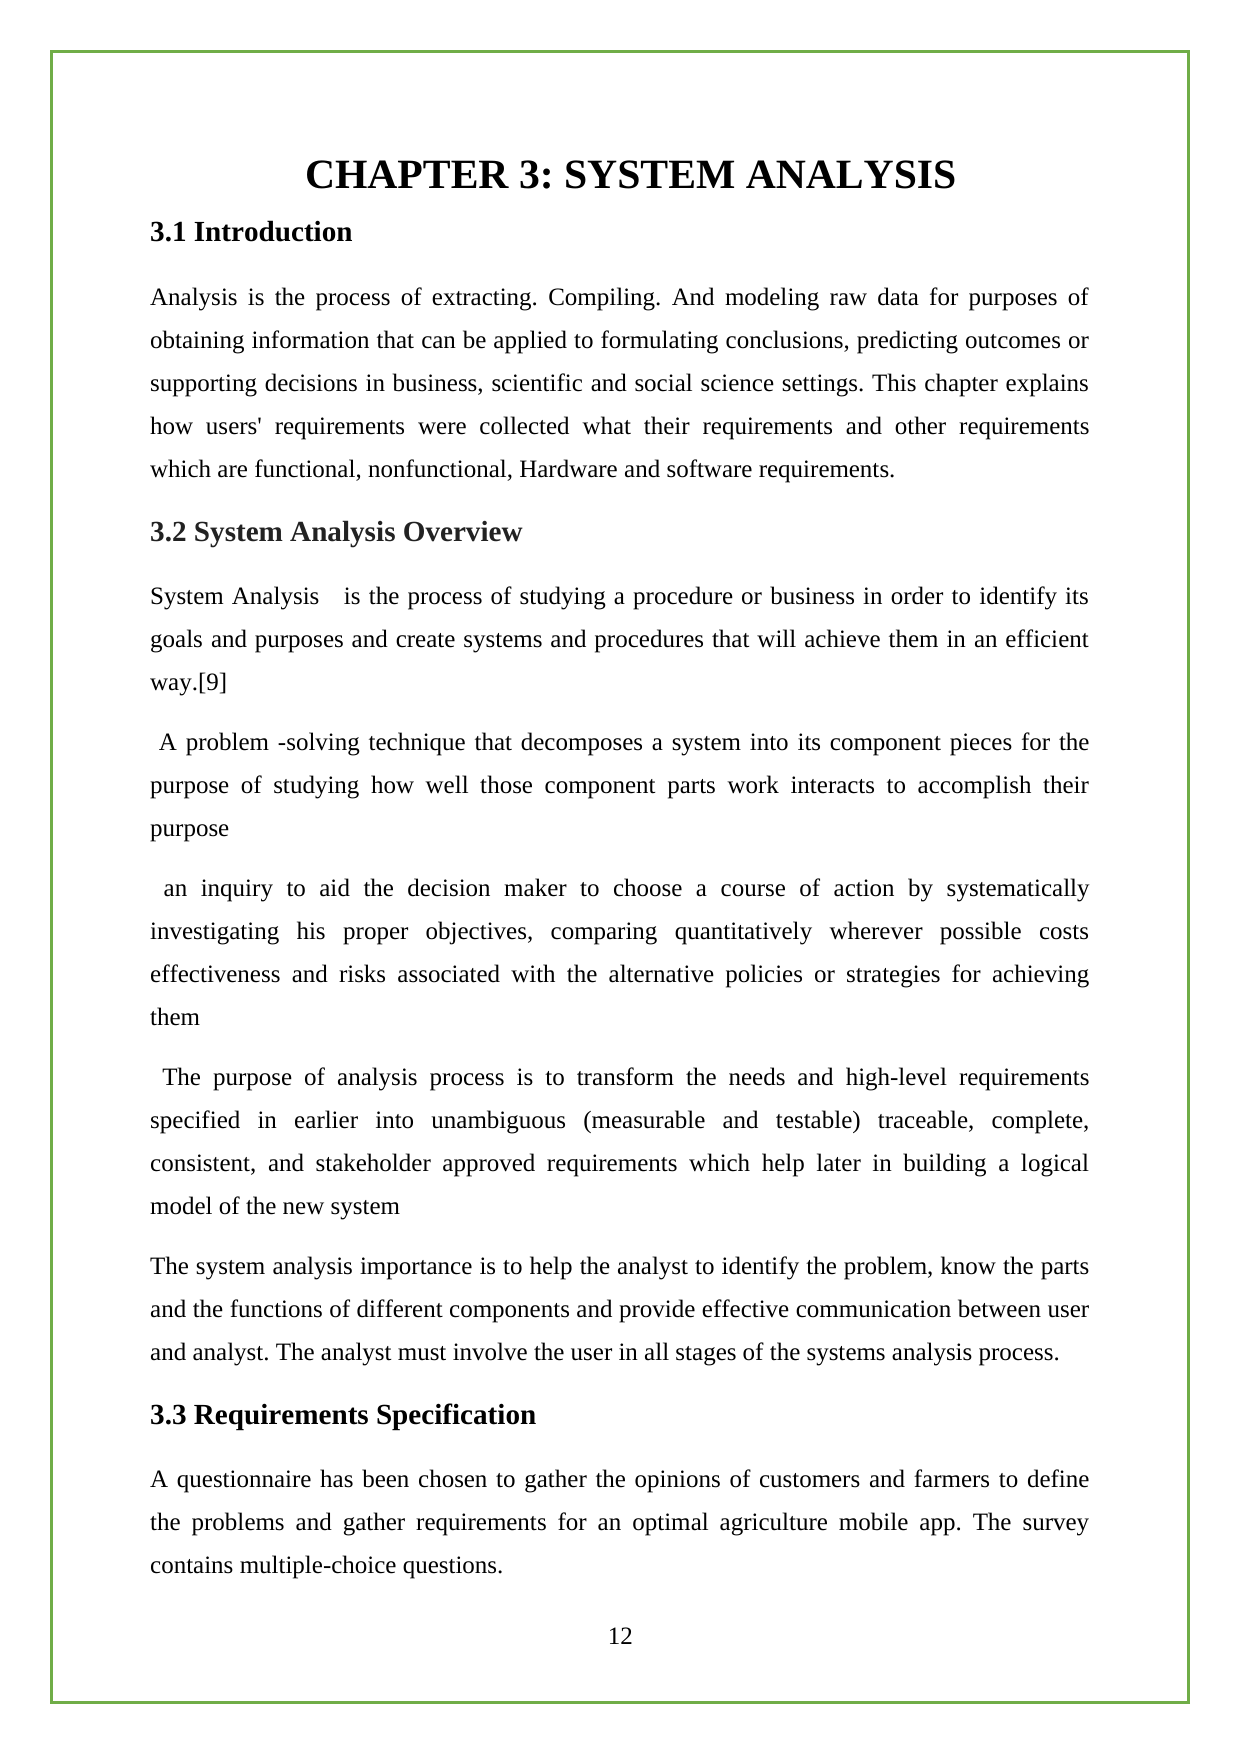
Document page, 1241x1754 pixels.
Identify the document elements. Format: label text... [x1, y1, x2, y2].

text The purpose of analysis process is to transform the needs and high-level requirements specified in earlier into unambiguous (measurable and testable) traceable, complete, consistent, and stakeholder approved requirements which help later in building a logical model of the new system [150, 1062, 1090, 1220]
text A problem -solving technique that decomposes a system into its component pieces for the purpose of studying how well those component parts work interacts to accomplish their purpose [150, 727, 1090, 842]
subtitle Requirements Specification [150, 1397, 1090, 1431]
text Analysis is the process of extracting. Compiling. And modeling raw data for purposes of obtaining information that can be applied to formulating conclusions, predicting outcomes or supporting decisions in business, scientific and social science settings. This chapter explains how users' requirements were collected what their requirements and other requirements which are functional, nonfunctional, Hardware and software requirements. [150, 282, 1090, 483]
text an inquiry to aid the decision maker to choose a course of action by systematically investigating his proper objectives, comparing quantitatively wherever possible costs effectiveness and risks associated with the alternative policies or strategies for achieving them [150, 873, 1090, 1031]
text A questionnaire has been chosen to gather the opinions of customers and farmers to define the problems and gather requirements for an optimal agriculture mobile app. The survey contains multiple-choice questions. [150, 1464, 1090, 1579]
text The system analysis importance is to help the analyst to identify the problem, know the parts and the functions of different components and provide effective communication between user and analyst. The analyst must involve the user in all stages of the systems analysis process. [150, 1251, 1090, 1366]
subtitle CHAPTER 3: SYSTEM ANALYSIS [150, 150, 1090, 198]
subtitle Introduction [150, 214, 1090, 248]
text System Analysis is the process of studying a procedure or business in order to identify its goals and purposes and create systems and procedures that will achieve them in an efficient way.[9] [150, 581, 1090, 696]
subtitle System Analysis Overview [150, 514, 1090, 547]
